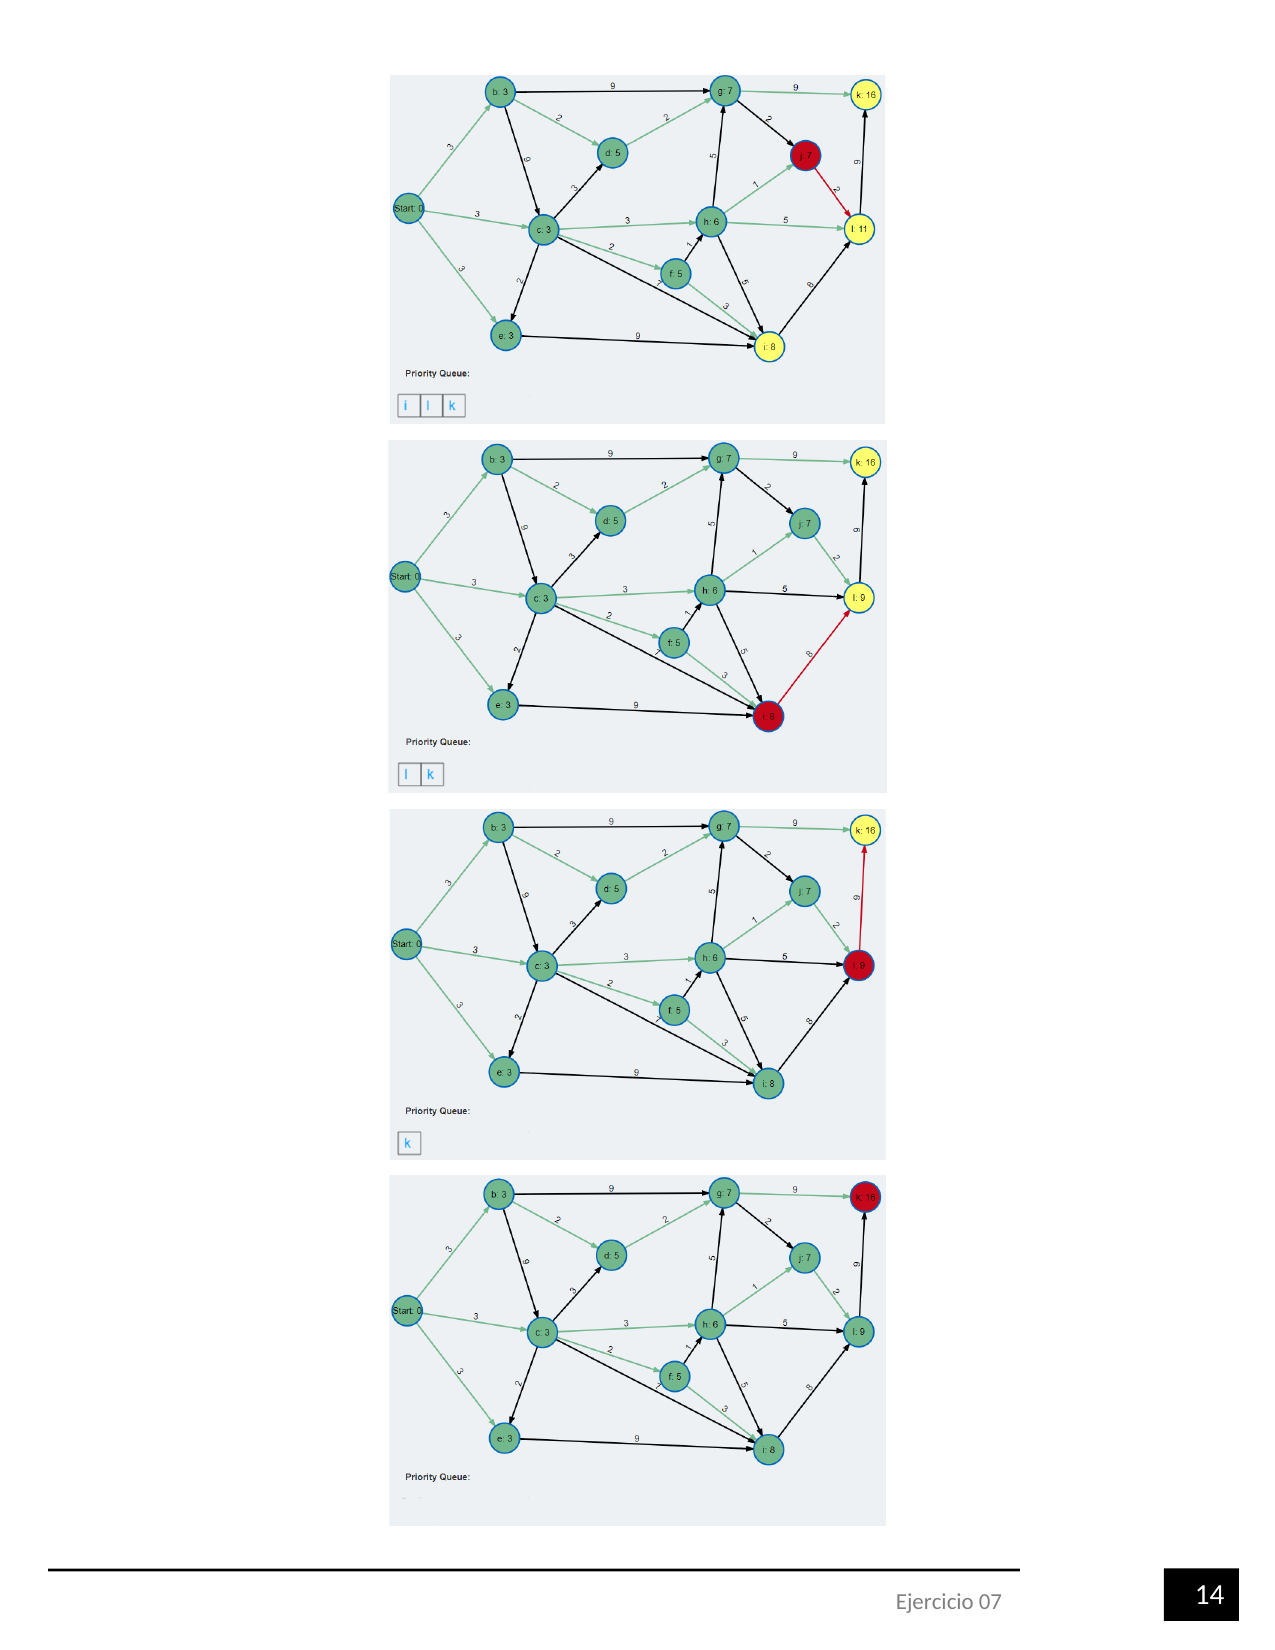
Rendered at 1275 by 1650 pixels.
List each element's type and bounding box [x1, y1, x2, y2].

picture [389, 1175, 886, 1526]
picture [388, 440, 887, 793]
picture [390, 75, 886, 424]
picture [389, 809, 886, 1160]
